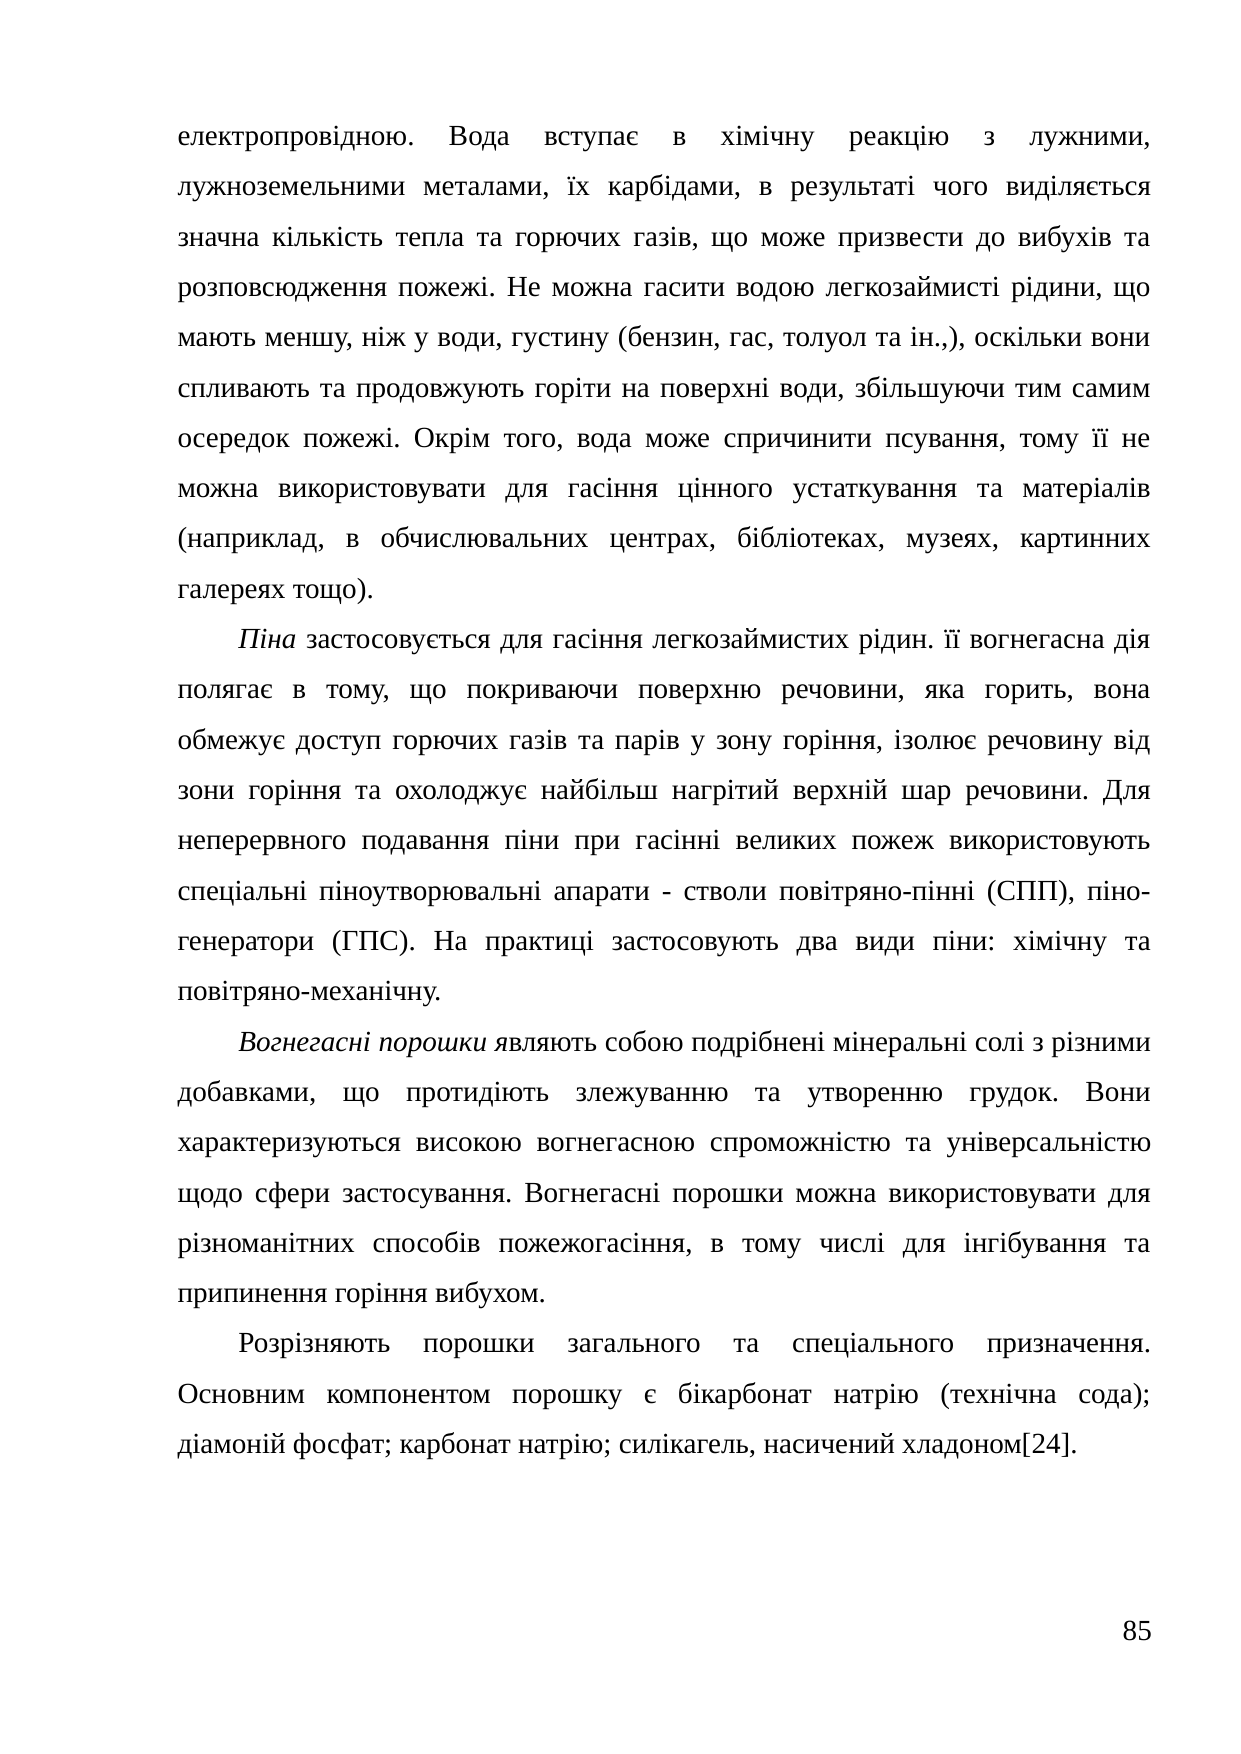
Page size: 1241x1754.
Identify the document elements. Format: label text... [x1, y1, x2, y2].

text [177, 118, 1152, 604]
text Розрізняють порошки загального та спеціального призначення. Основним компонентом порошку є бікарбонат натрію (технічна сода); діамоній фосфат; карбонат натрію; силікагель, насичений хладоном[24]. [177, 1326, 1152, 1460]
text Піна застосовується для гасіння легкозаймистих рідин. її вогнегасна дія полягає в тому, що покриваючи поверхню речовини, яка горить, вона обмежує доступ горючих газів та парів у зону горіння, ізолює речовину від зони горіння та охолоджує найбільш нагрітий верхній шар речовини. Для неперервного подавання піни при гасінні великих пожеж використовують спеціальні піноутворювальні апарати - стволи повітряно-пінні (СПП), піно-генератори (ГПС). На практиці застосовують два види піни: хімічну та повітряно-механічну. [177, 621, 1152, 1007]
text Вогнегасні порошки являють собою подрібнені мінеральні солі з різними добавками, що протидіють злежуванню та утворенню грудок. Вони характеризуються високою вогнегасною спроможністю та універсальністю щодо сфери застосування. Вогнегасні порошки можна використовувати для різноманітних способів пожежогасіння, в тому числі для інгібування та припинення горіння вибухом. [177, 1024, 1152, 1309]
